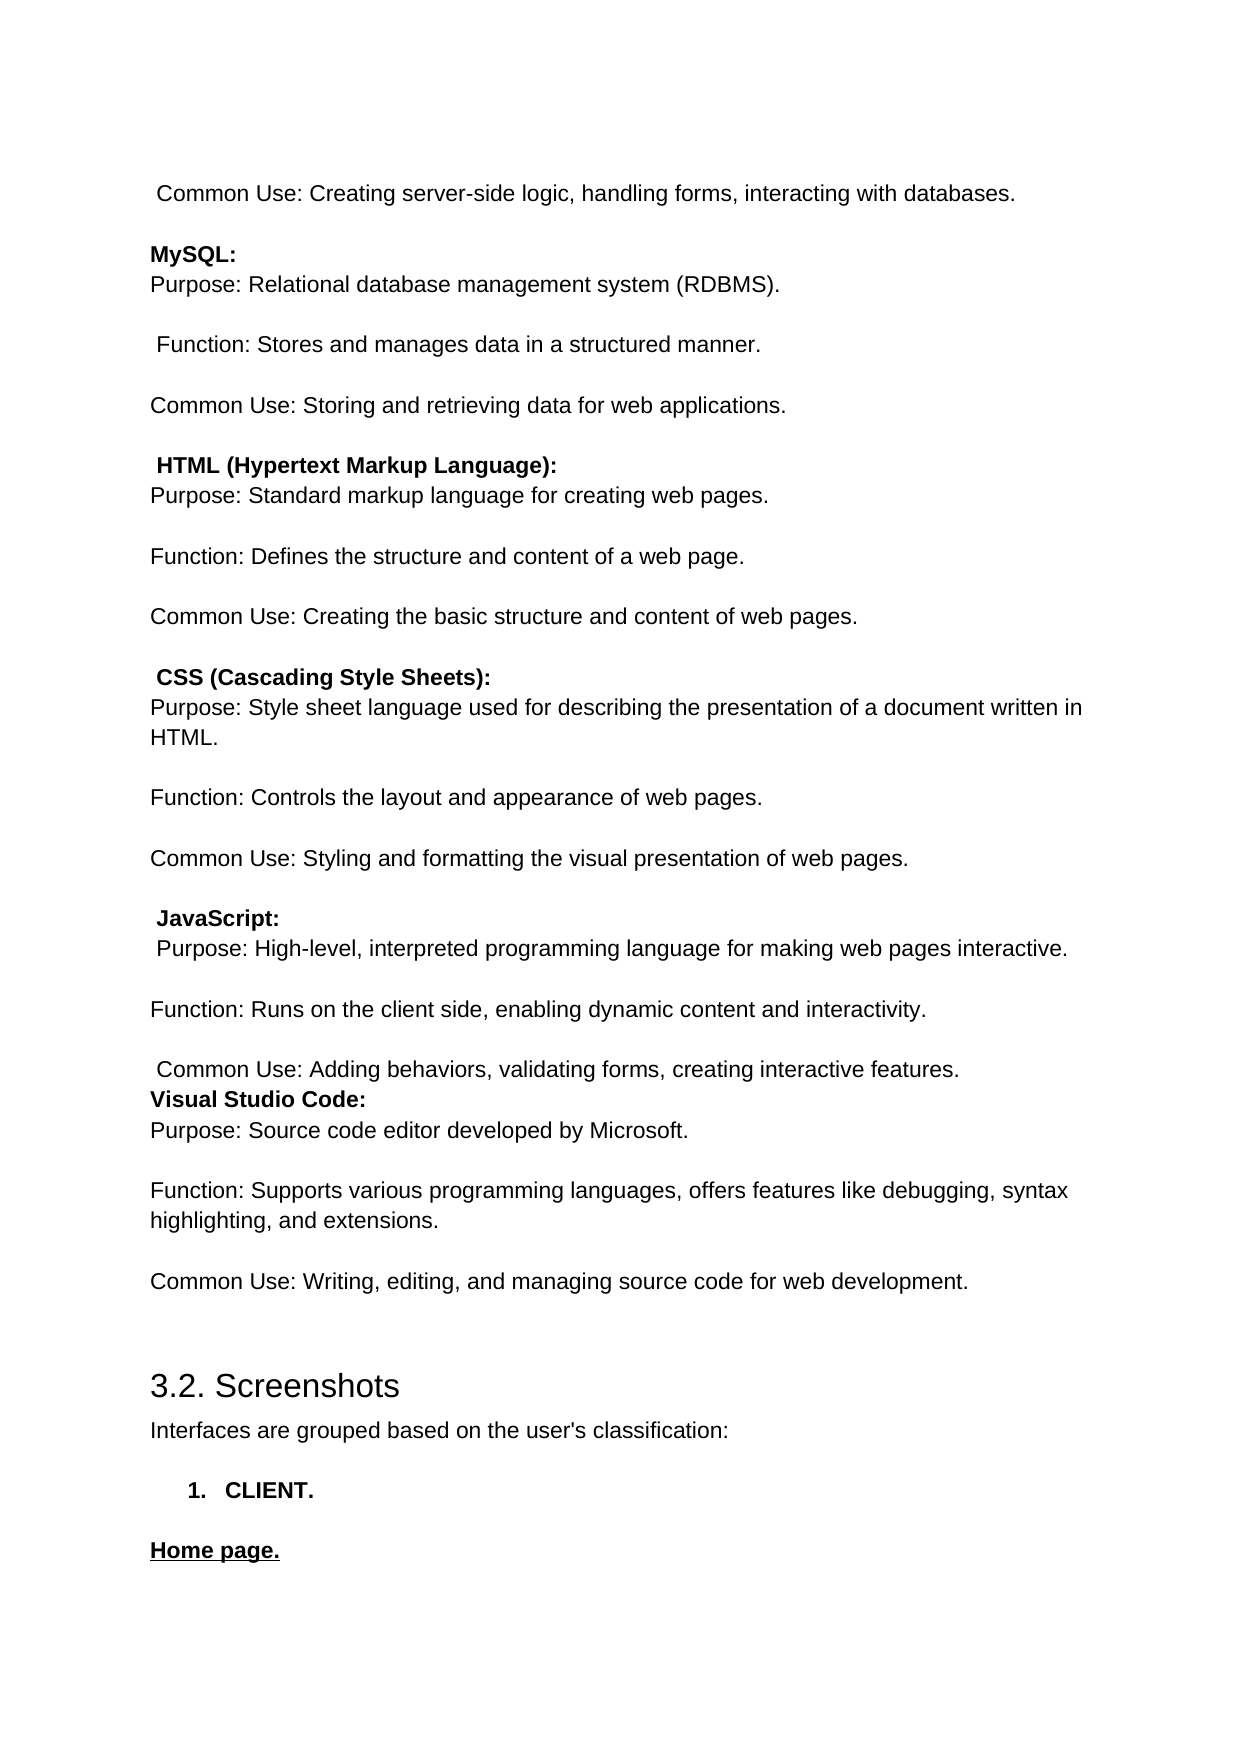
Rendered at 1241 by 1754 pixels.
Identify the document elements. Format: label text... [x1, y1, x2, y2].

text Common Use: Styling and formatting the visual presentation of web pages. [150, 845, 1090, 871]
text Purpose: Standard markup language for creating web pages. [150, 482, 1090, 509]
text Function: Supports various programming languages, offers features like debugging, syntax highlighting, and extensions. [150, 1177, 1090, 1234]
text Common Use: Storing and retrieving data for web applications. [150, 392, 1090, 418]
text HTML (Hypertext Markup Language): [150, 452, 1090, 478]
text Purpose: Relational database management system (RDBMS). [150, 271, 1090, 297]
text Purpose: Source code editor developed by Microsoft. [150, 1117, 1090, 1143]
text Common Use: Adding behaviors, validating forms, creating interactive features. [150, 1056, 1090, 1083]
subtitle 3.2. Screenshots [150, 1366, 1090, 1404]
text Function: Stores and manages data in a structured manner. [150, 331, 1090, 358]
text Purpose: Style sheet language used for describing the presentation of a document written in HTML. [150, 694, 1090, 750]
text Common Use: Creating the basic structure and content of web pages. [150, 603, 1090, 629]
text Common Use: Writing, editing, and managing source code for web development. [150, 1268, 1090, 1294]
text JavaScript: [150, 905, 1090, 932]
text Purpose: High-level, interpreted programming language for making web pages interactive. [150, 935, 1090, 962]
text Function: Runs on the client side, enabling dynamic content and interactivity. [150, 996, 1090, 1022]
text Home page. [150, 1537, 1090, 1564]
text Function: Defines the structure and content of a web page. [150, 543, 1090, 569]
text Visual Studio Code: [150, 1086, 1090, 1113]
text Interfaces are grouped based on the user's classification: [150, 1417, 1090, 1443]
list CLIENT. [187, 1477, 1090, 1503]
text Function: Controls the layout and appearance of web pages. [150, 784, 1090, 811]
text MySQL: [150, 241, 1090, 267]
text Common Use: Creating server-side logic, handling forms, interacting with databases. [150, 180, 1090, 207]
text CSS (Cascading Style Sheets): [150, 663, 1090, 690]
